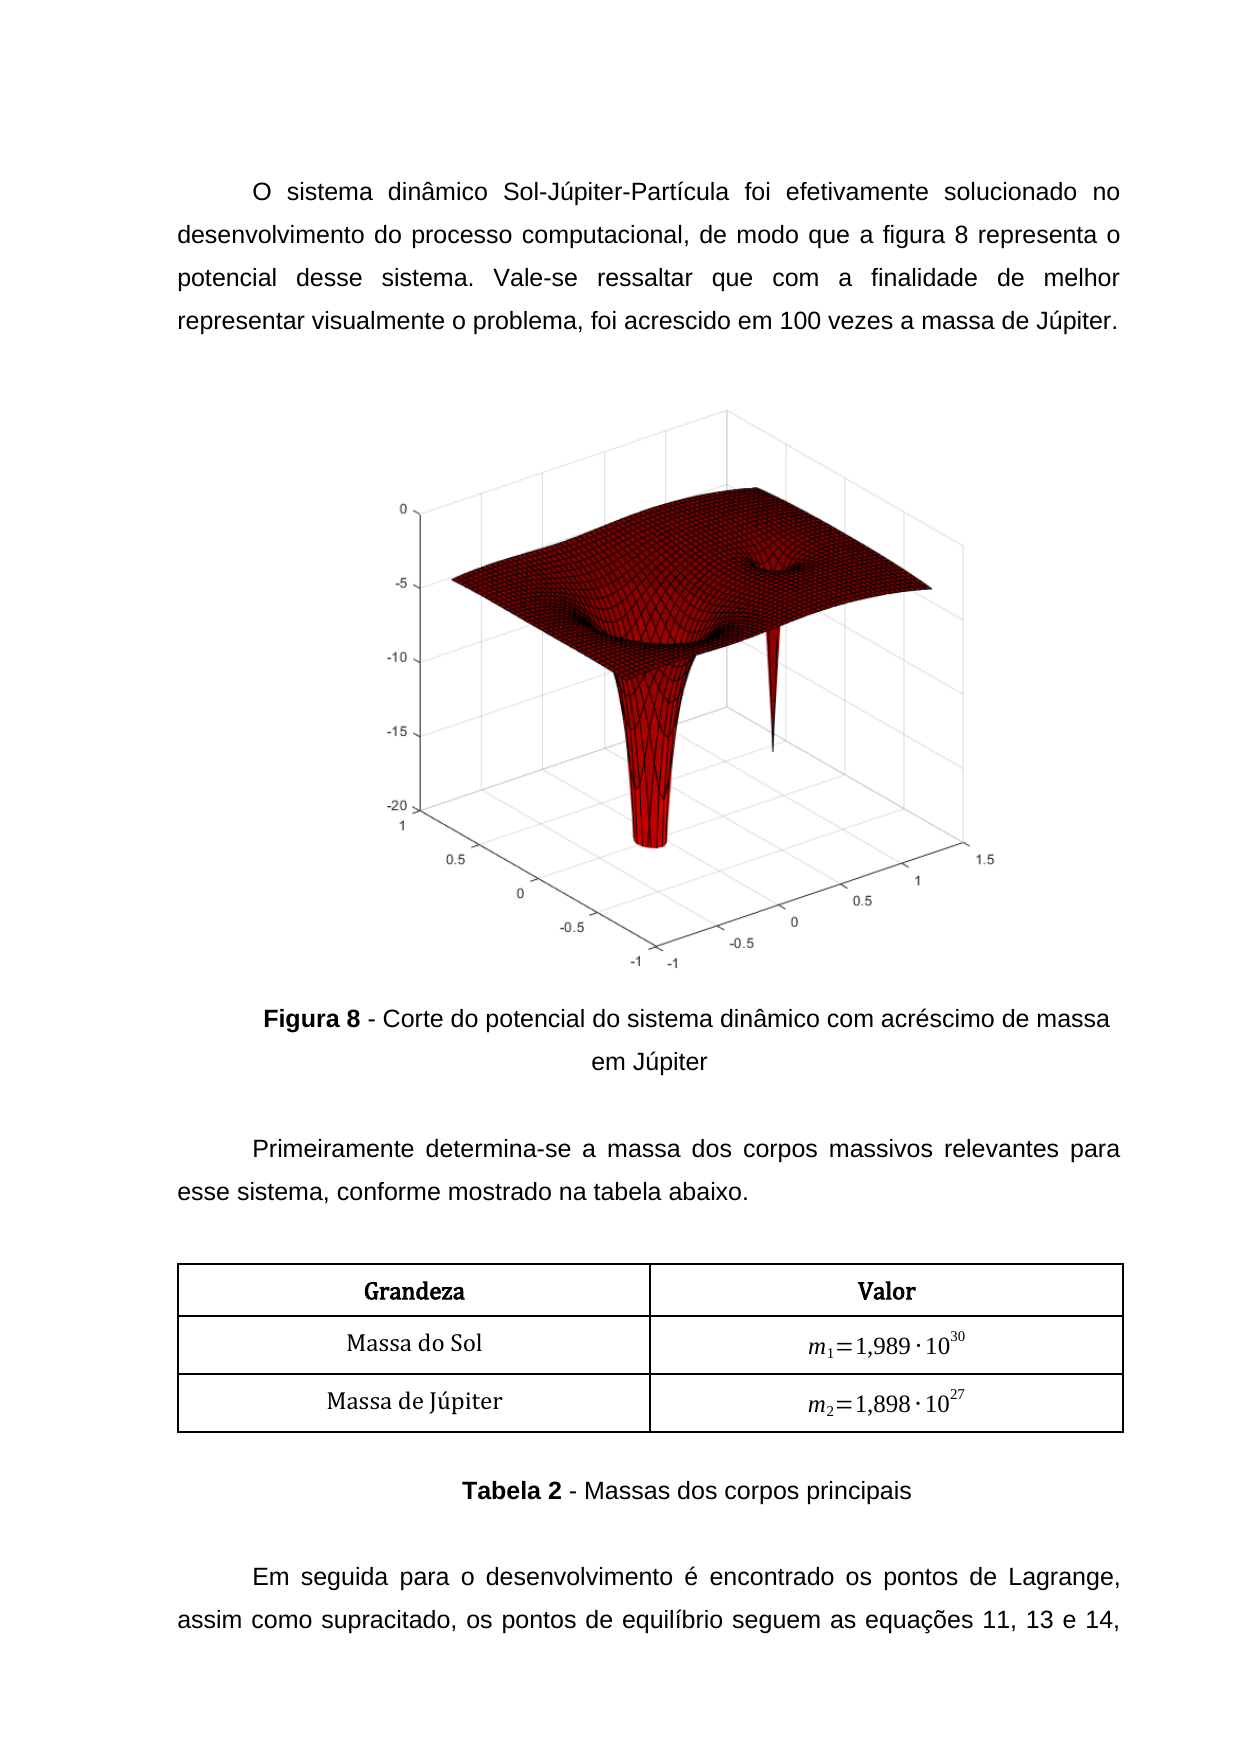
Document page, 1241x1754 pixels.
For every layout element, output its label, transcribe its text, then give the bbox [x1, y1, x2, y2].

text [177, 1562, 1122, 1634]
text Primeiramente determina-se a massa dos corpos massivos relevantes para esse sistema, conforme mostrado na tabela abaixo. [177, 1133, 1122, 1205]
table_cell [651, 1375, 1122, 1431]
text O sistema dinâmico Sol-Júpiter-Partícula foi efetivamente solucionado no desenvolvimento do processo computacional, de modo que a figura 8 representa o potencial desse sistema. Vale-se ressaltar que com a finalidade de melhor representar visualmente o problema, foi acrescido em 100 vezes a massa de Júpiter. [177, 177, 1122, 335]
table_cell Massa do Sol [179, 1317, 649, 1373]
table_header Valor [651, 1265, 1122, 1315]
table_cell Massa de Júpiter [179, 1375, 649, 1431]
text Tabela 2 - Massas dos corpos principais [177, 1476, 1122, 1505]
table_header Grandeza [179, 1265, 649, 1315]
table_cell [651, 1317, 1122, 1373]
picture [366, 392, 1008, 992]
text Figura 8 - Corte do potencial do sistema dinâmico com acréscimo de massa em Júpiter [177, 1004, 1122, 1076]
